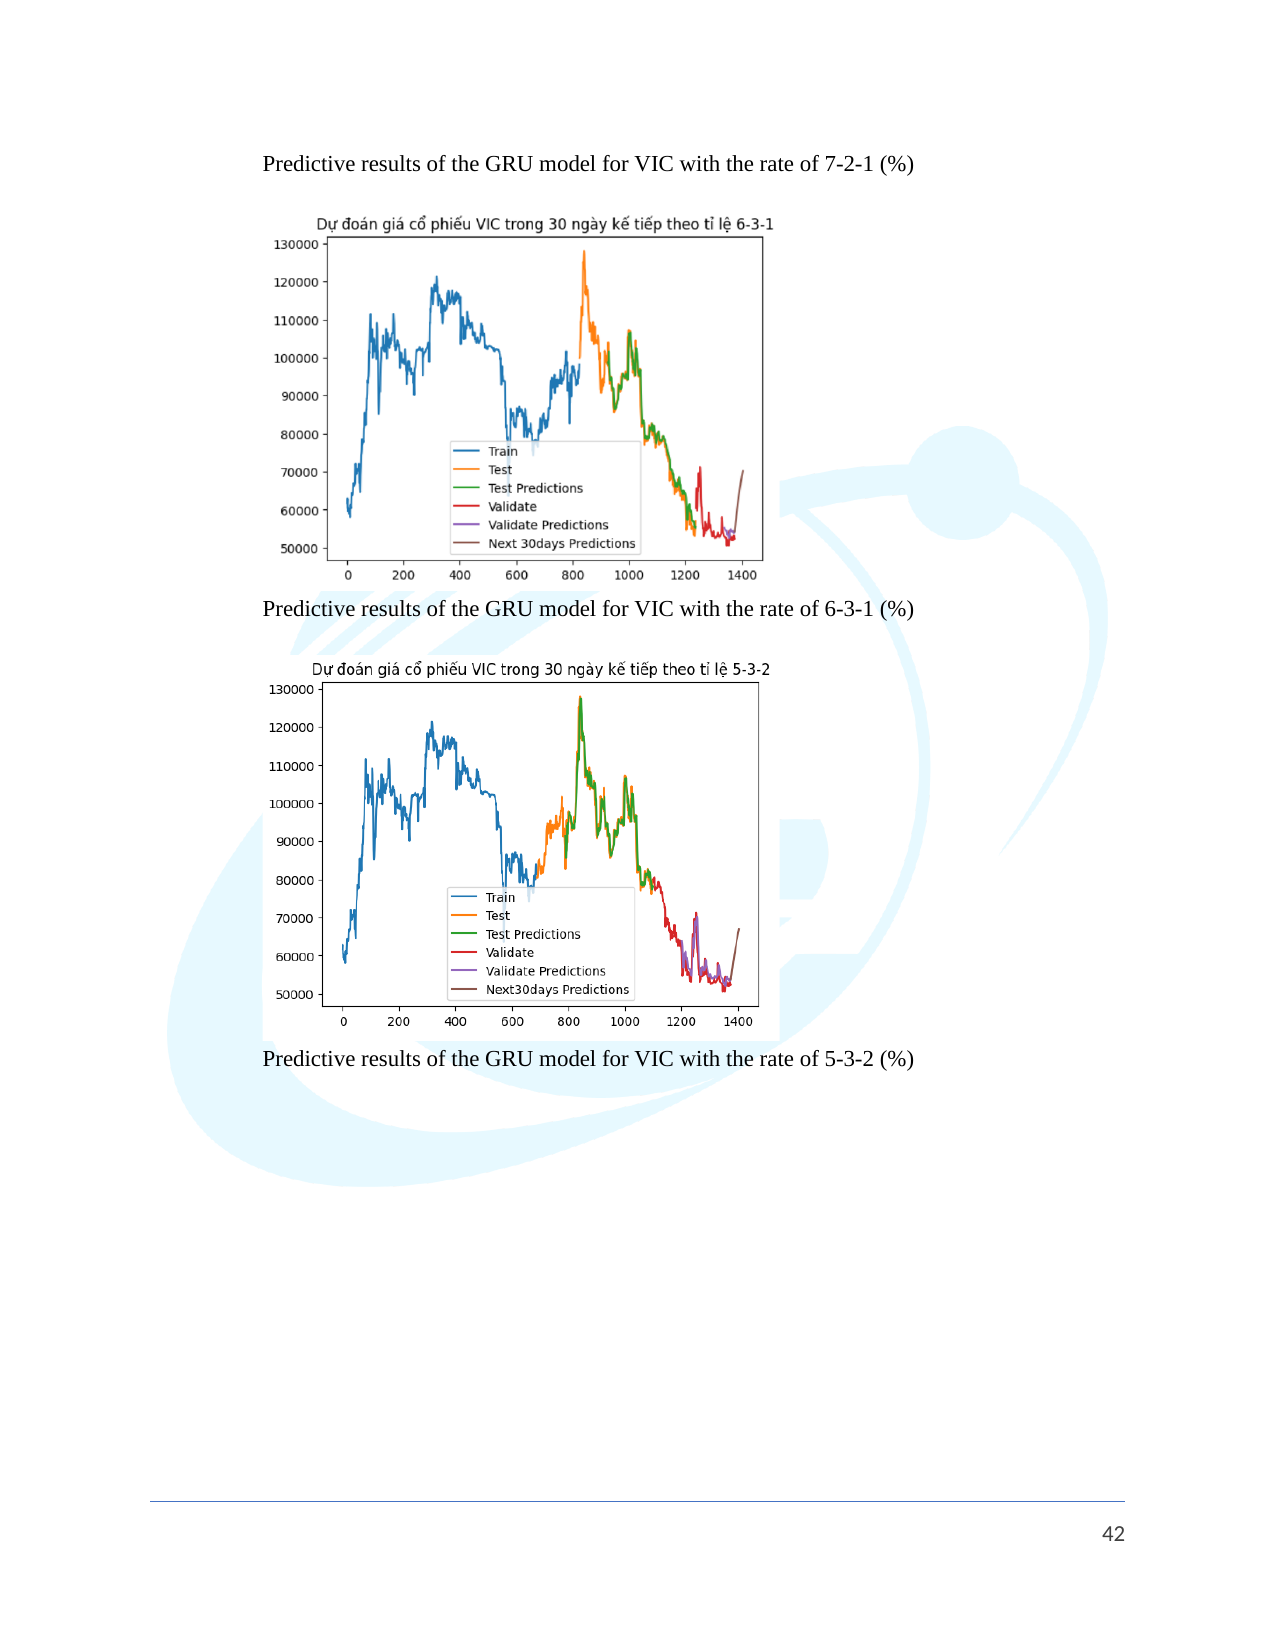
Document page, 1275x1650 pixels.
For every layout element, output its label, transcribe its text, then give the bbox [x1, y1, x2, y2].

picture [262, 655, 780, 1041]
list Predictive results of the GRU model for VIC with the rate of 6-3-1 (%) [262, 595, 1125, 621]
list Predictive results of the GRU model for VIC with the rate of 7-2-1 (%) [262, 150, 1125, 176]
list Predictive results of the GRU model for VIC with the rate of 5-3-2 (%) [262, 1045, 1125, 1071]
picture [262, 210, 780, 591]
